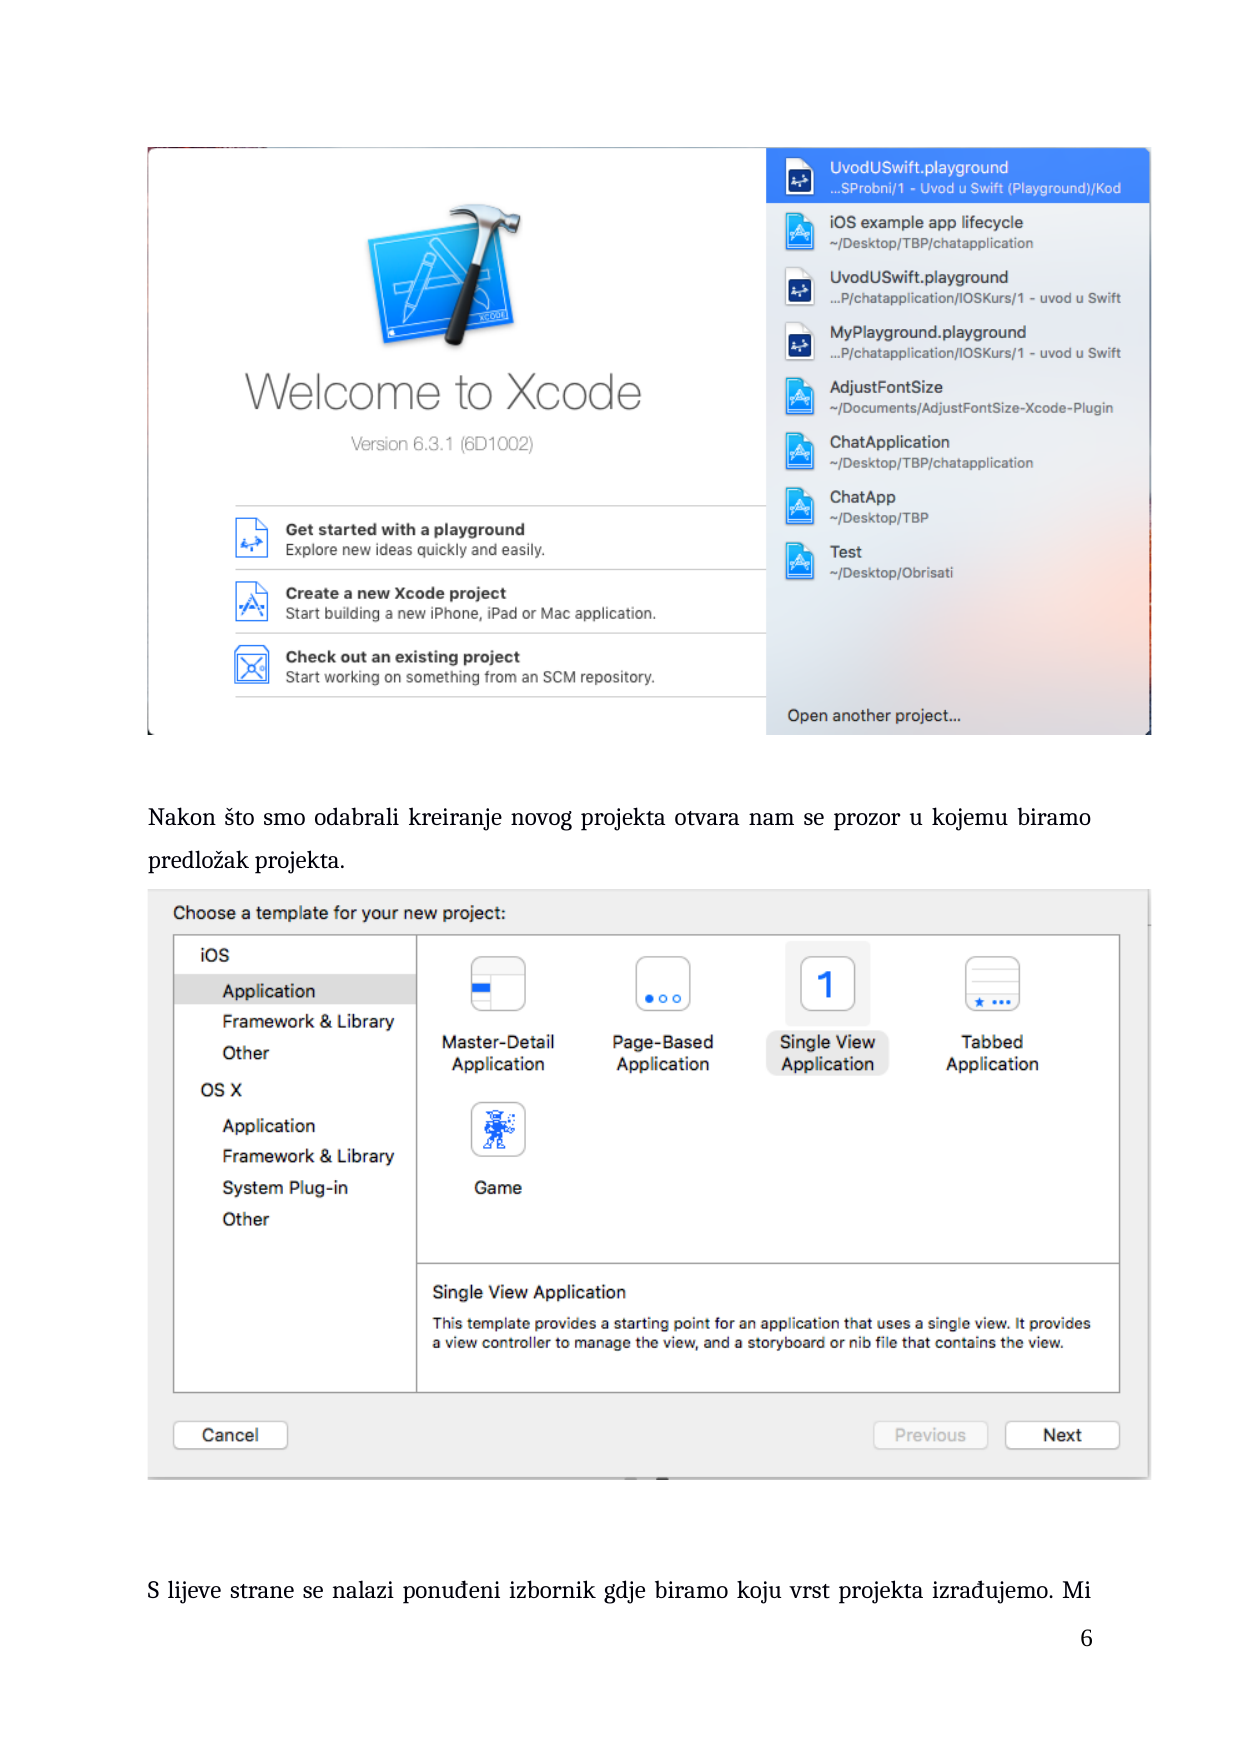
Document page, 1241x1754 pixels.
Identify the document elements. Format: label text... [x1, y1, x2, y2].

text Nakon što smo odabrali kreiranje novog projekta otvara nam se prozor u kojemu biramo predložak projekta. [148, 803, 1093, 875]
picture [147, 889, 1152, 1480]
picture [147, 147, 1152, 735]
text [148, 1576, 1093, 1605]
